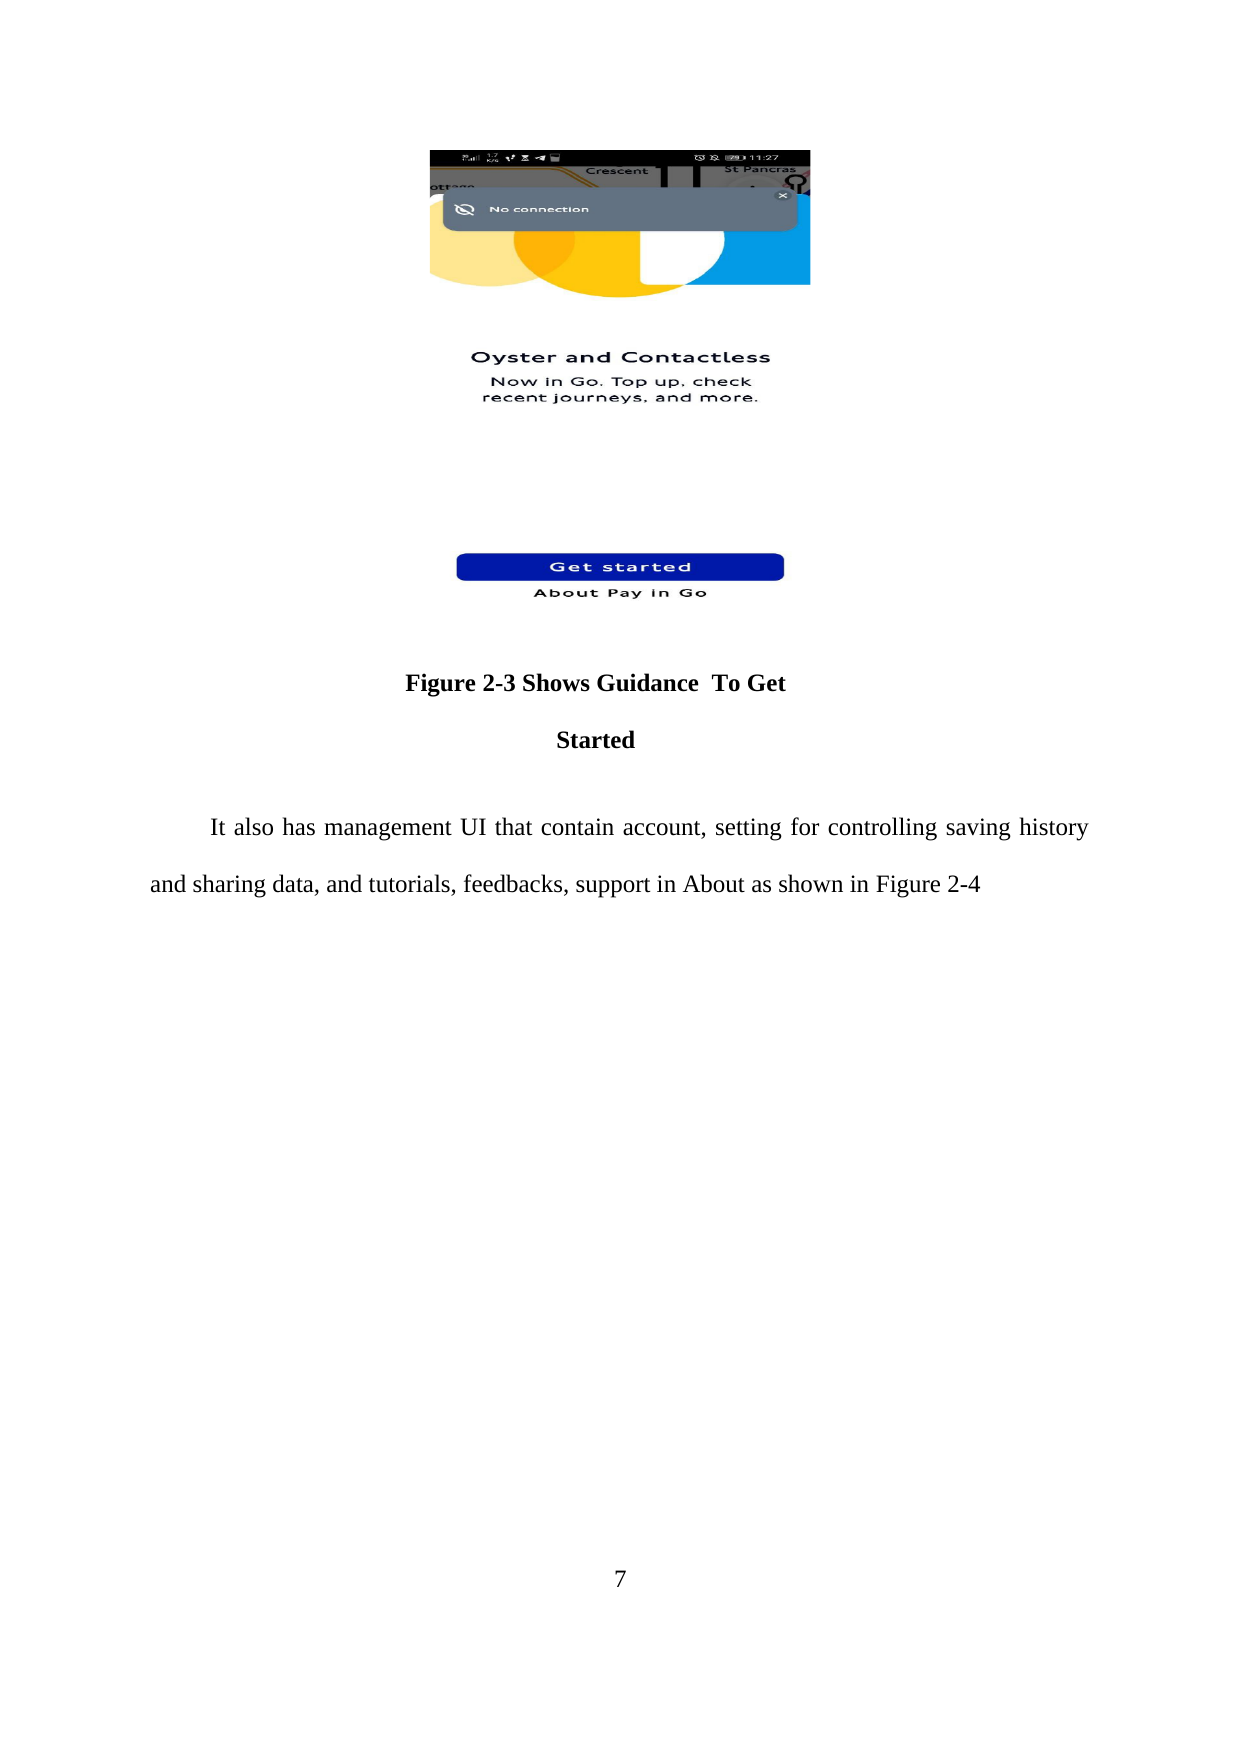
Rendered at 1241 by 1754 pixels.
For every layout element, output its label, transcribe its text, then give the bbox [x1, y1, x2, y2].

text It also has management UI that contain account, setting for controlling saving history and sharing data, and tutorials, feedbacks, support in About as shown in Figure ‎2-4 [150, 644, 1090, 898]
picture [429, 150, 811, 615]
